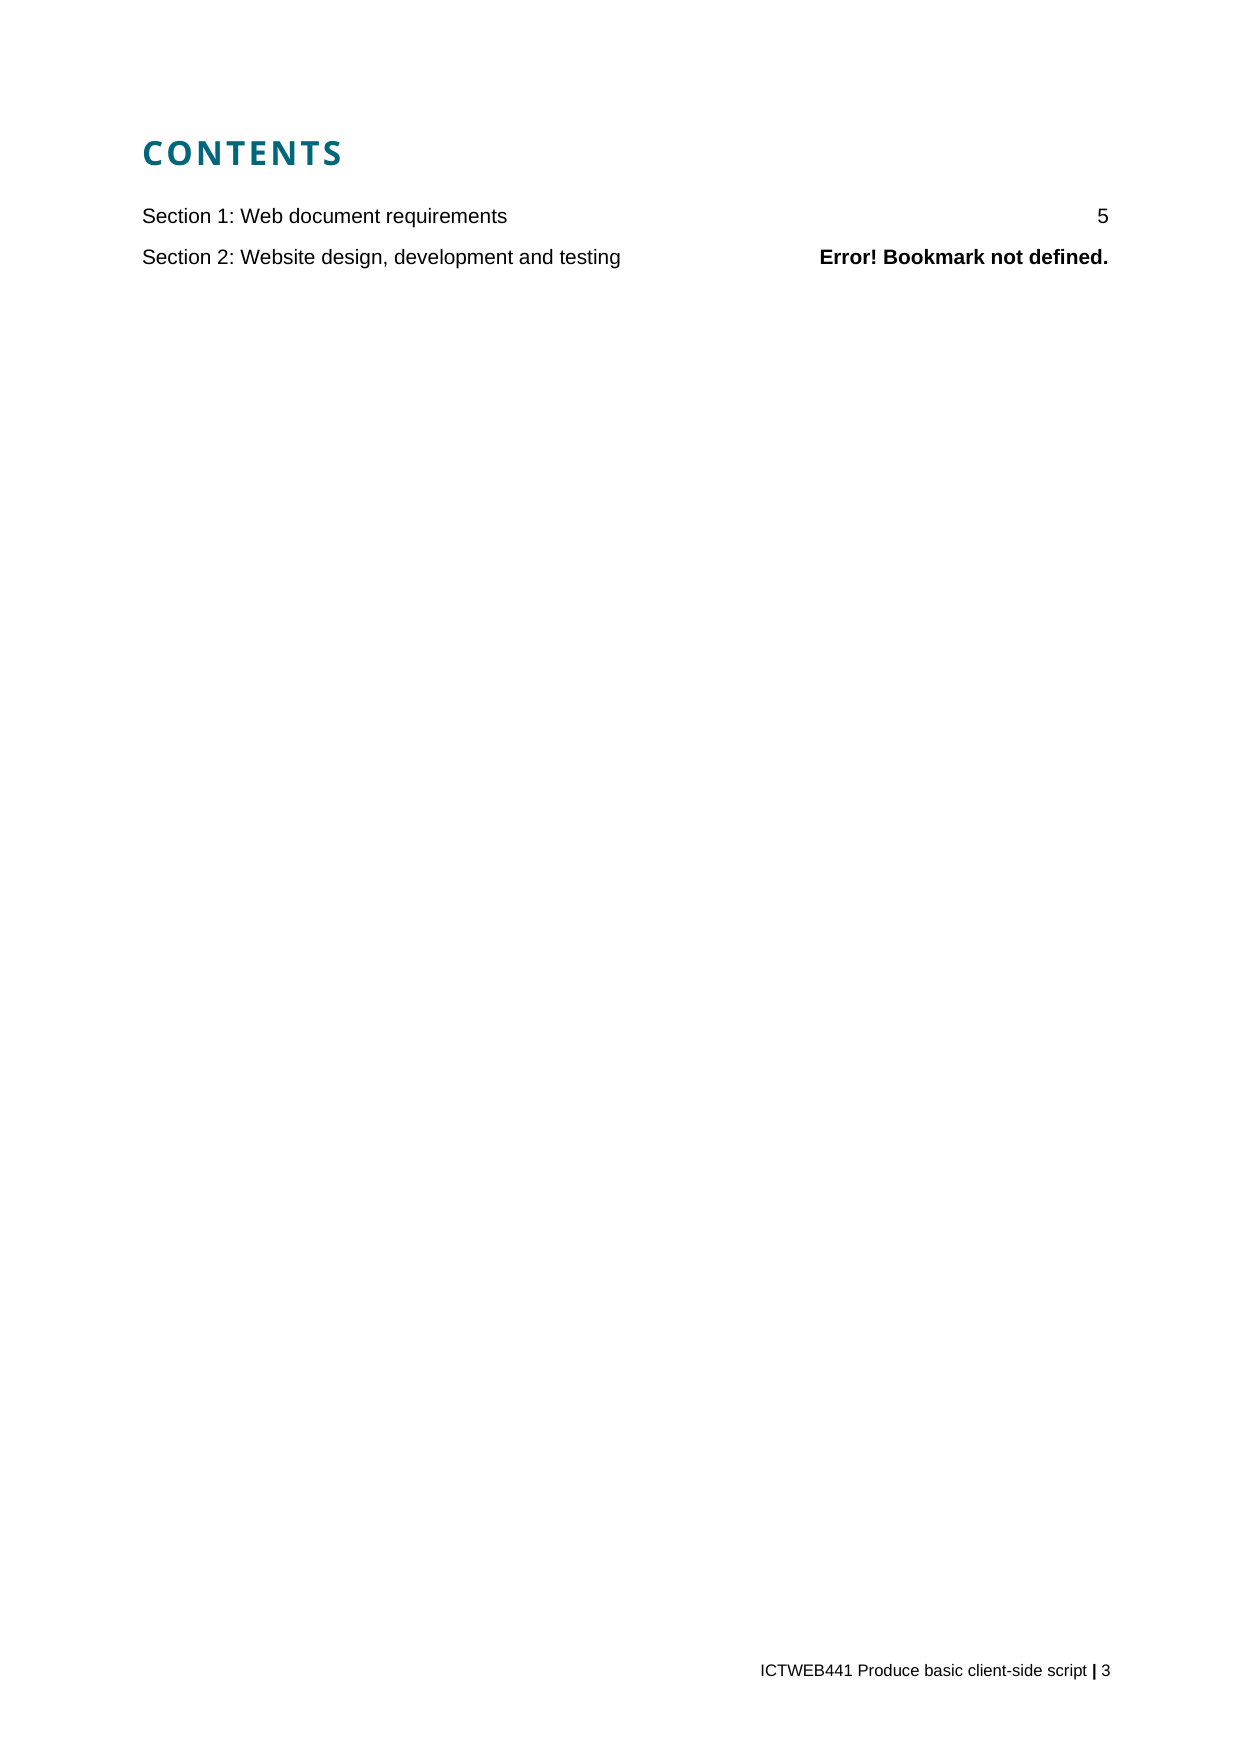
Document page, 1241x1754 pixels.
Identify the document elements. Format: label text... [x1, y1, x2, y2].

text Section 1: Web document requirements 5 [142, 204, 1110, 228]
text Section 2: Website design, development and testing Error! Bookmark not defined. [142, 245, 1110, 269]
subtitle CONTENTS [142, 130, 1110, 175]
